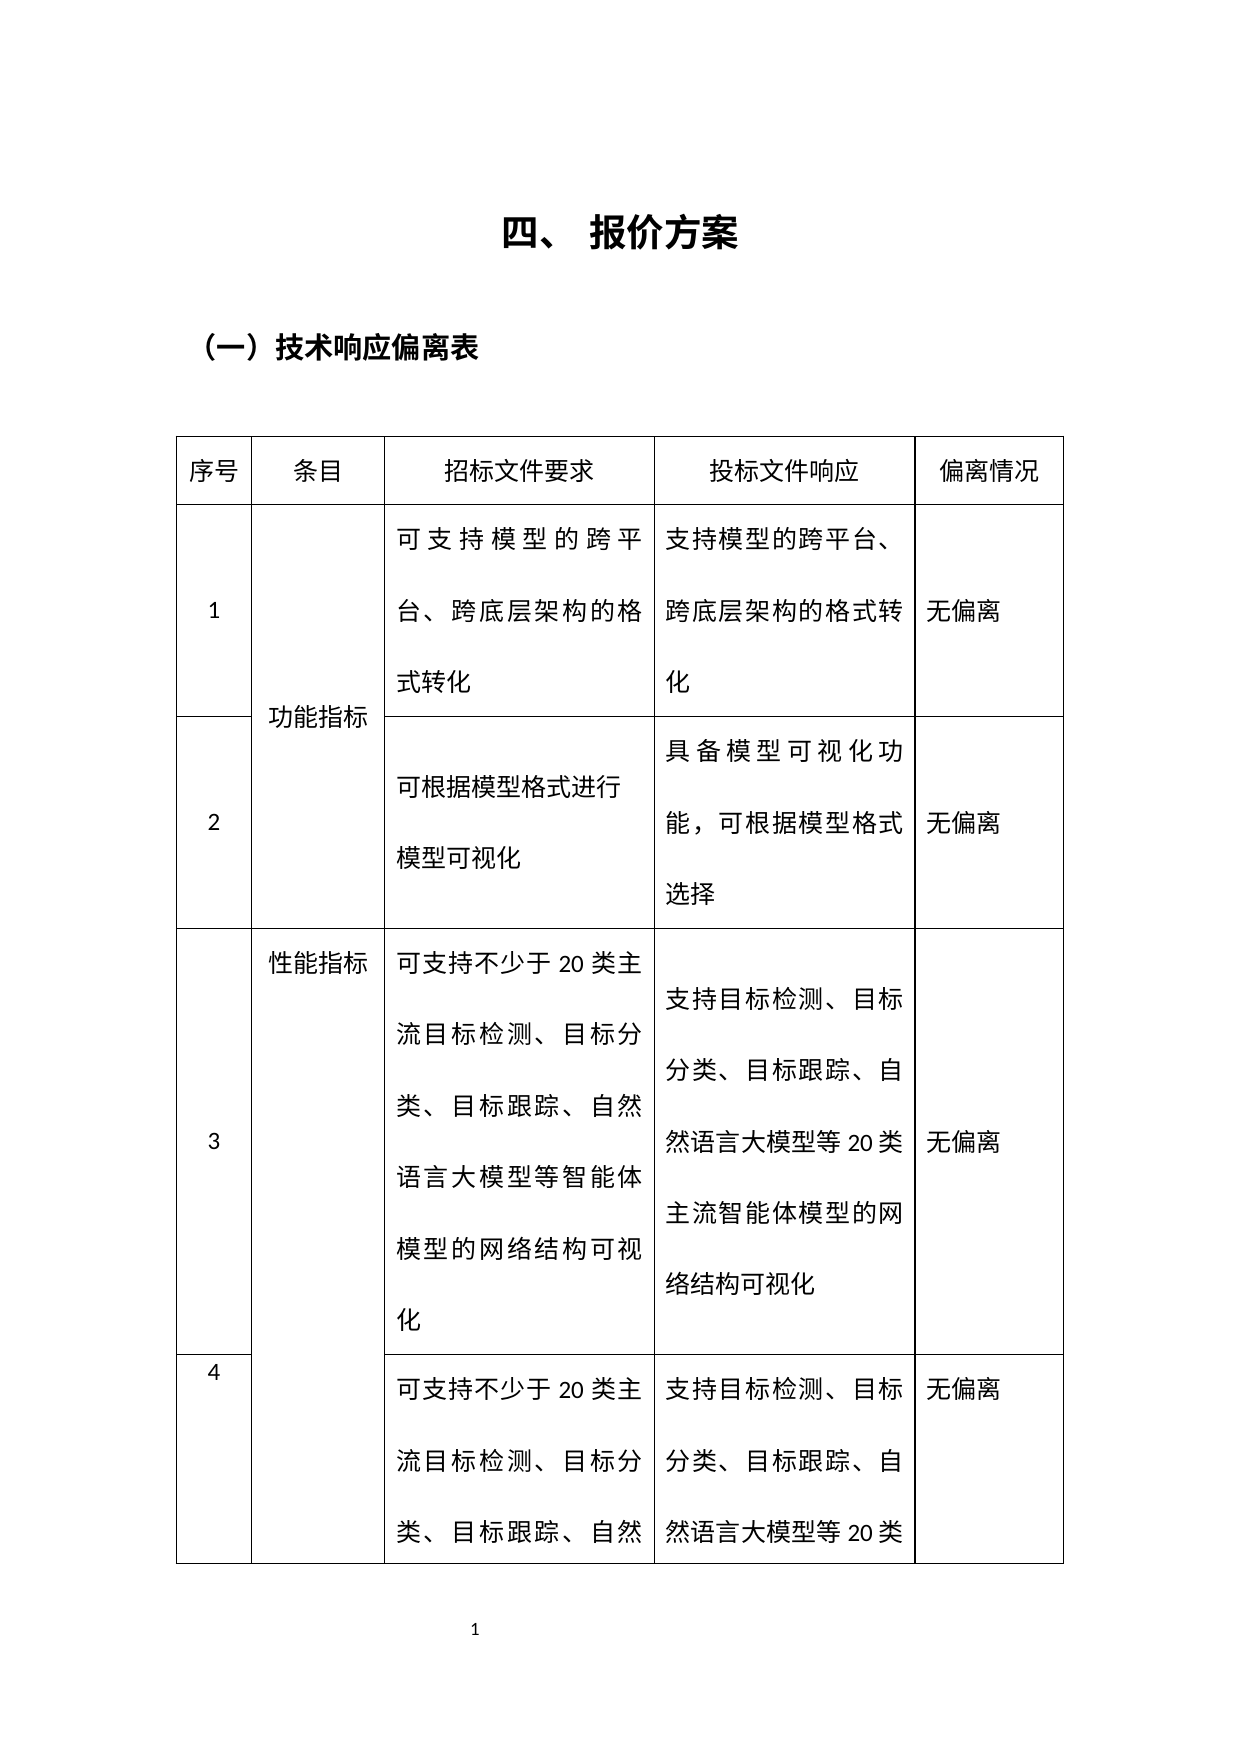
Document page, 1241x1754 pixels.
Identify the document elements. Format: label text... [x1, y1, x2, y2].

subtitle （一）技术响应偏离表 [187, 313, 1053, 378]
table_cell 可支持模型的跨平台、跨底层架构的格式转化 [385, 505, 654, 716]
subtitle 报价方案 [187, 197, 1053, 262]
table_cell 支持目标检测、目标分类、目标跟踪、自然语言大模型等20 类主流智能体模型的网络结构可视化 [655, 929, 914, 1354]
table_cell 3 [177, 929, 251, 1354]
table_cell 无偏离 [916, 717, 1063, 928]
table_cell 具备模型可视化功能，可根据模型格式选择 [655, 717, 914, 928]
table_cell 4 [177, 1355, 251, 1563]
table_header 投标文件响应 [655, 437, 914, 504]
table_header 条目 [252, 437, 384, 504]
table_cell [655, 1355, 914, 1563]
table_cell 无偏离 [916, 505, 1063, 716]
table_cell 2 [177, 717, 251, 928]
table_header 偏离情况 [916, 437, 1063, 504]
table_cell 支持模型的跨平台、跨底层架构的格式转化 [655, 505, 914, 716]
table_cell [385, 1355, 654, 1563]
table_cell 可根据模型格式进行模型可视化 [385, 717, 654, 928]
table_cell 功能指标 [252, 505, 384, 928]
table_header 序号 [177, 437, 251, 504]
table_header 招标文件要求 [385, 437, 654, 504]
table_cell 无偏离 [916, 1355, 1063, 1563]
table_cell 1 [177, 505, 251, 716]
table_cell 可支持不少于20 类主流目标检测、目标分类、目标跟踪、自然语言大模型等智能体模型的网络结构可视化 [385, 929, 654, 1354]
table_cell 无偏离 [916, 929, 1063, 1354]
table_cell 性能指标 [252, 929, 384, 1563]
